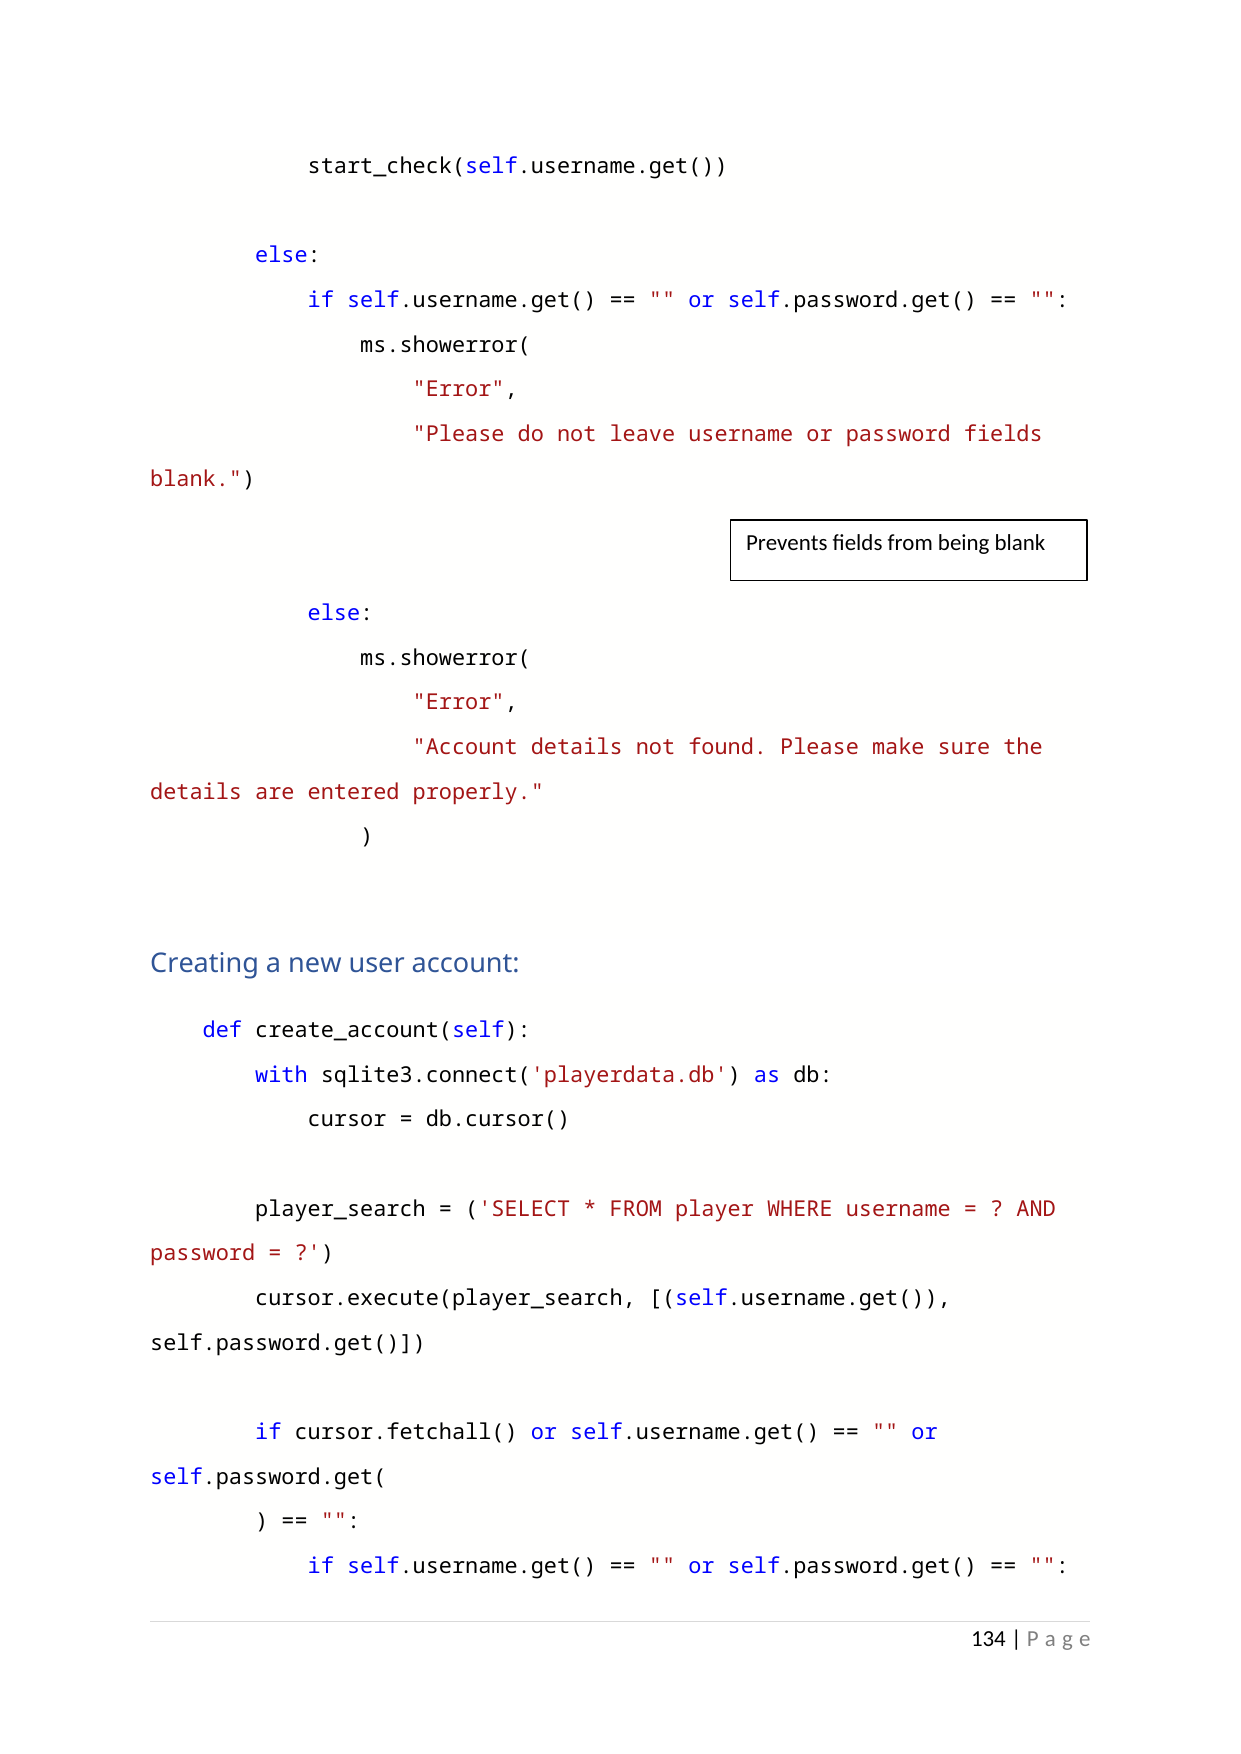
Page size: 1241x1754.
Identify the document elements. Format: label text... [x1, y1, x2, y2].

text cursor.execute(player_search, [(self.username.get()), self.password.get()]) [150, 1282, 1090, 1357]
text if cursor.fetchall() or self.username.get() == "" or self.password.get( [150, 1416, 1090, 1491]
text player_search = ('SELECT * FROM player WHERE username = ? AND password = ?') [150, 1193, 1090, 1267]
text "Error", [150, 373, 1090, 403]
text "Please do not leave username or password fields blank.") [150, 418, 1090, 493]
text else: [150, 597, 1090, 627]
text "Error", [150, 686, 1090, 716]
text ms.showerror( [150, 642, 1090, 671]
text if self.username.get() == "" or self.password.get() == "": [150, 284, 1090, 314]
text else: [150, 239, 1090, 269]
text ) [150, 820, 1090, 850]
text with sqlite3.connect('playerdata.db') as db: [150, 1059, 1090, 1088]
text start_check(self.username.get()) [150, 150, 1090, 180]
subtitle Creating a new user account: [150, 944, 1090, 981]
text ) == "": [150, 1506, 1090, 1535]
text cursor = db.cursor() [150, 1103, 1090, 1133]
text "Account details not found. Please make sure the details are entered properly." [150, 731, 1090, 805]
text ms.showerror( [150, 329, 1090, 358]
text def create_account(self): [150, 1014, 1090, 1044]
text if self.username.get() == "" or self.password.get() == "": [150, 1550, 1090, 1580]
